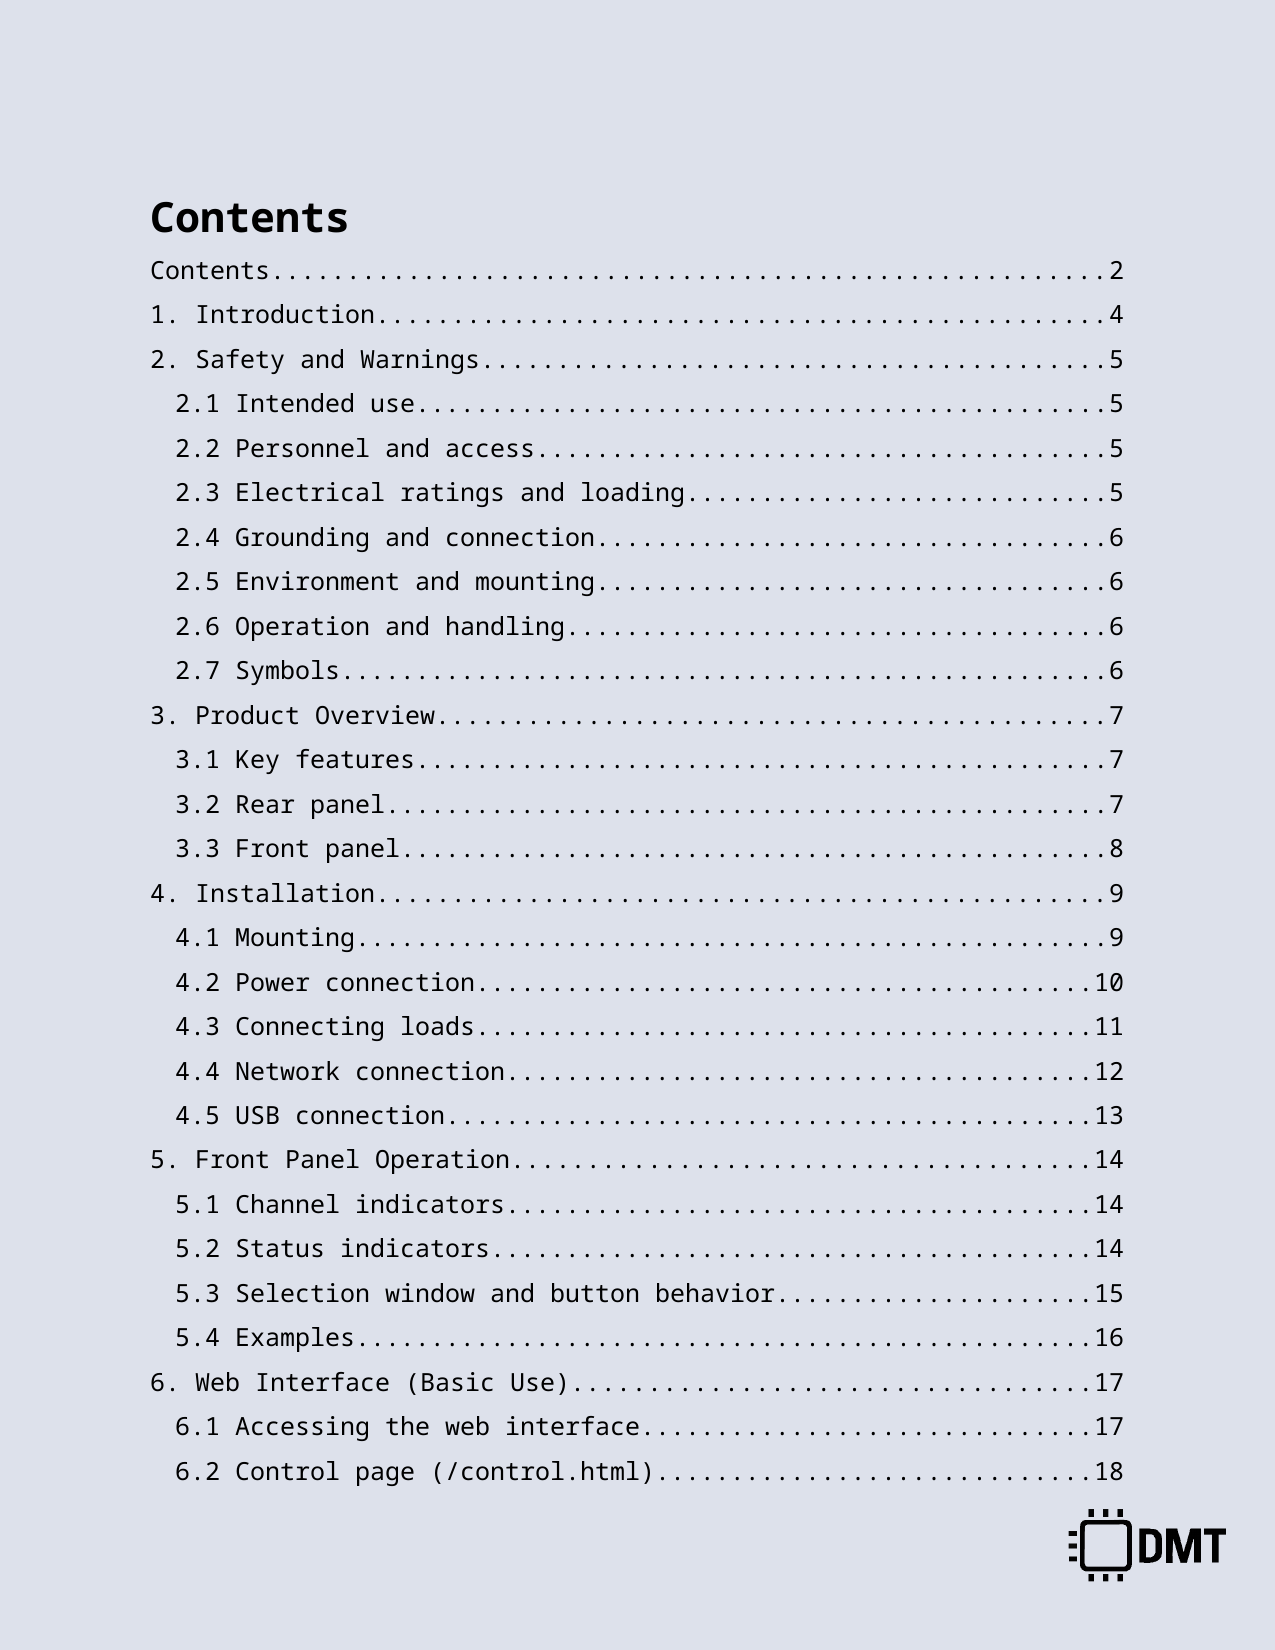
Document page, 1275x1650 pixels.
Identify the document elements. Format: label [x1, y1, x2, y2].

picture [1052, 1498, 1237, 1589]
